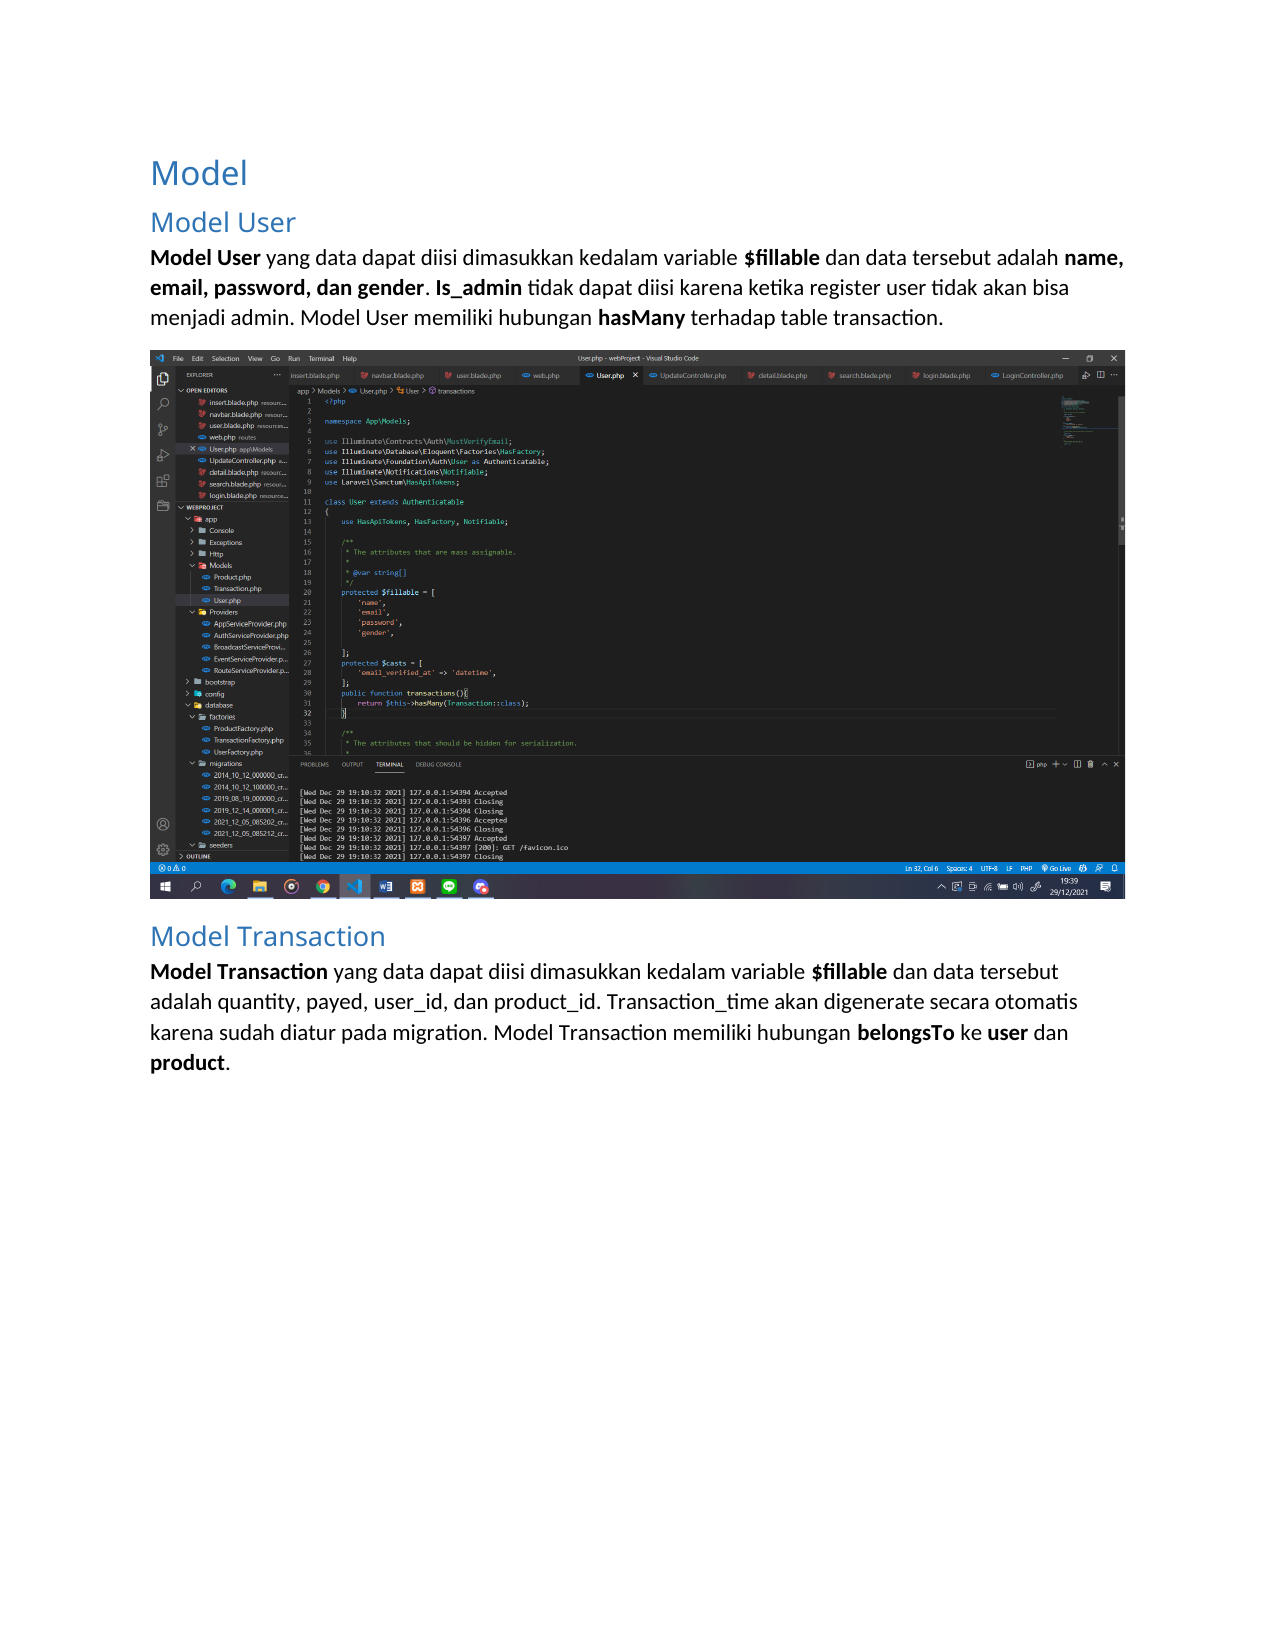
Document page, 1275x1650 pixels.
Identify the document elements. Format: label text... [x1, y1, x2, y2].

subtitle Model User [150, 203, 1125, 240]
text Model User yang data dapat diisi dimasukkan kedalam variable $fillable dan data tersebut adalah name, email, password, dan gender. Is_admin tidak dapat diisi karena ketika register user tidak akan bisa menjadi admin. Model User memiliki hubungan hasMany terhadap table transaction. [150, 243, 1125, 331]
subtitle Model Transaction [150, 917, 1125, 954]
picture [150, 350, 1125, 899]
text Model Transaction yang data dapat diisi dimasukkan kedalam variable $fillable dan data tersebut adalah quantity, payed, user_id, dan product_id. Transaction_time akan digenerate secara otomatis karena sudah diatur pada migration. Model Transaction memiliki hubungan belongsTo ke user dan product. [150, 957, 1125, 1076]
subtitle Model [150, 150, 1125, 195]
